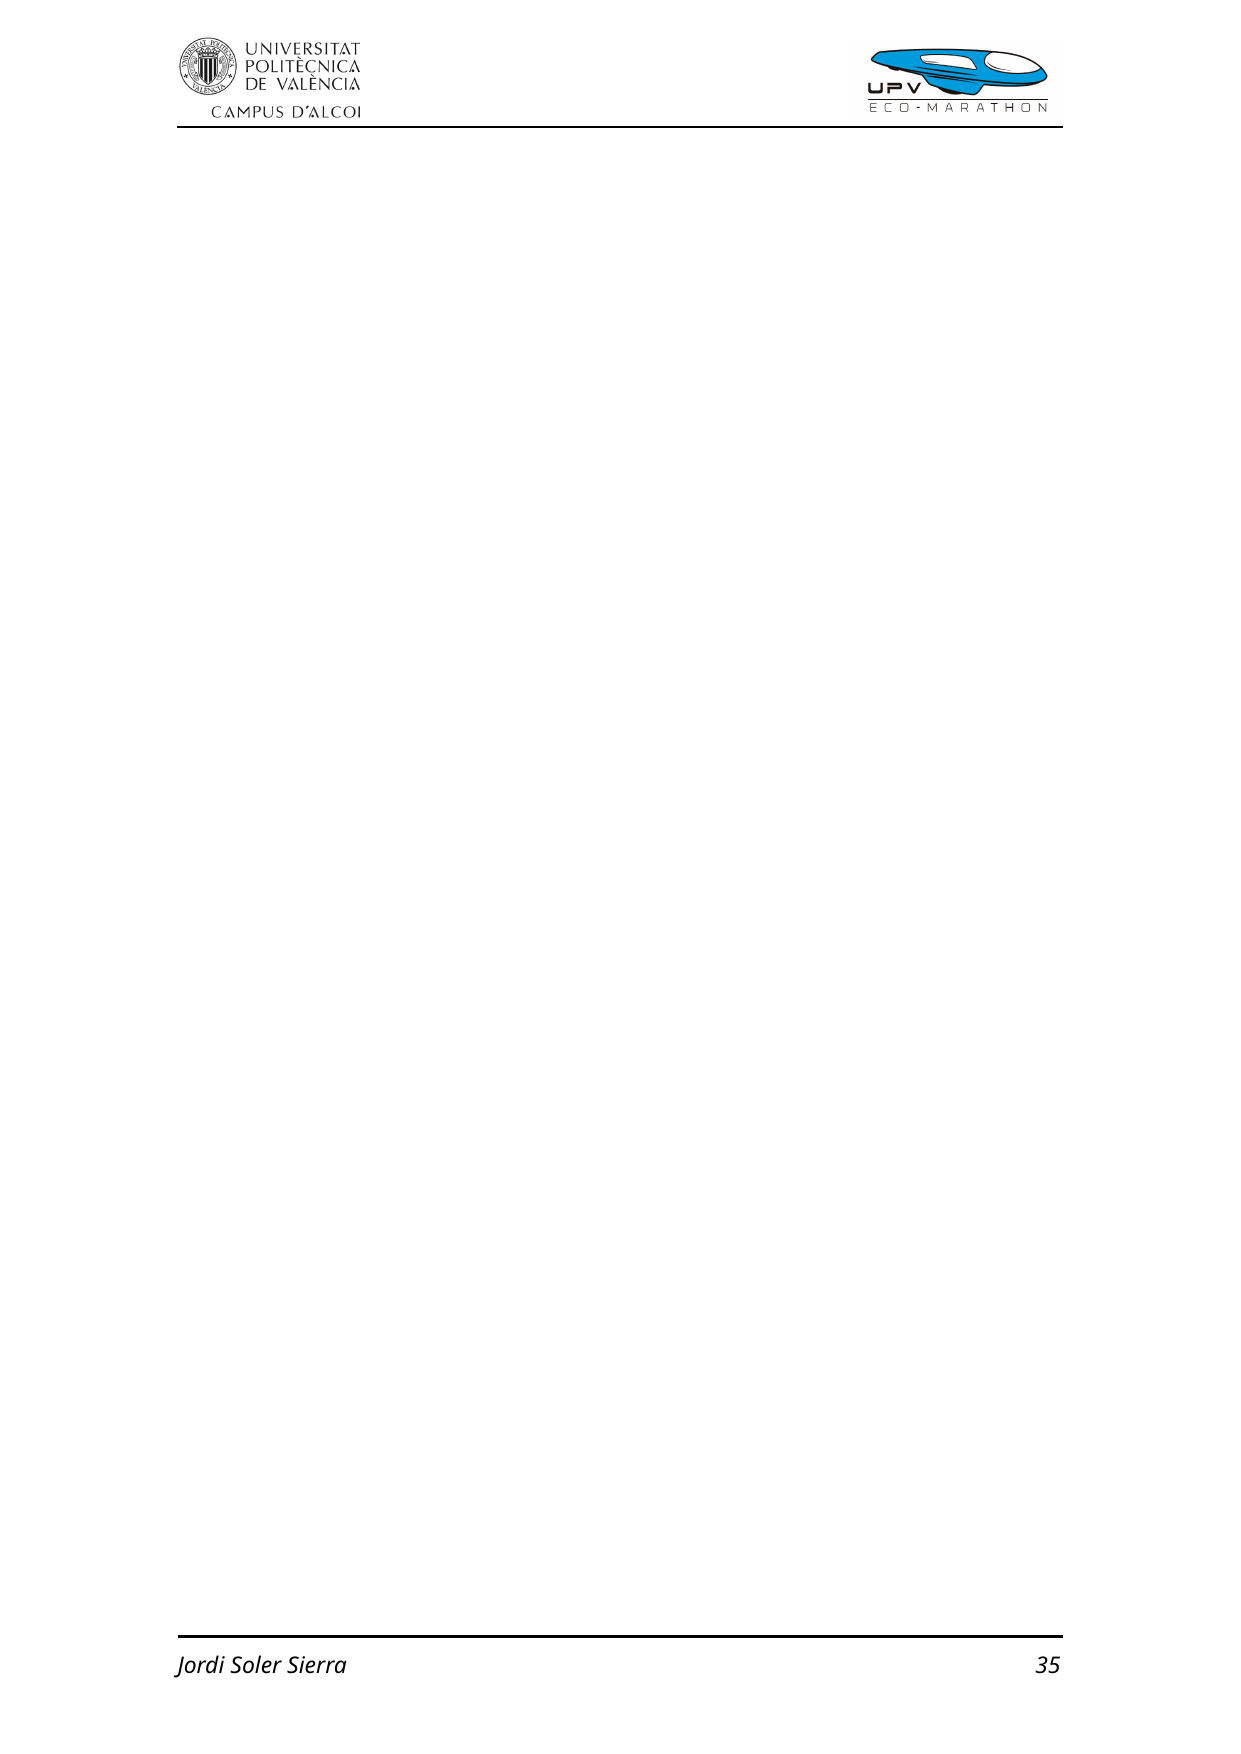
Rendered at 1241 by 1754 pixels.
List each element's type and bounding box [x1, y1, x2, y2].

picture [177, 34, 362, 121]
picture [849, 46, 1063, 114]
